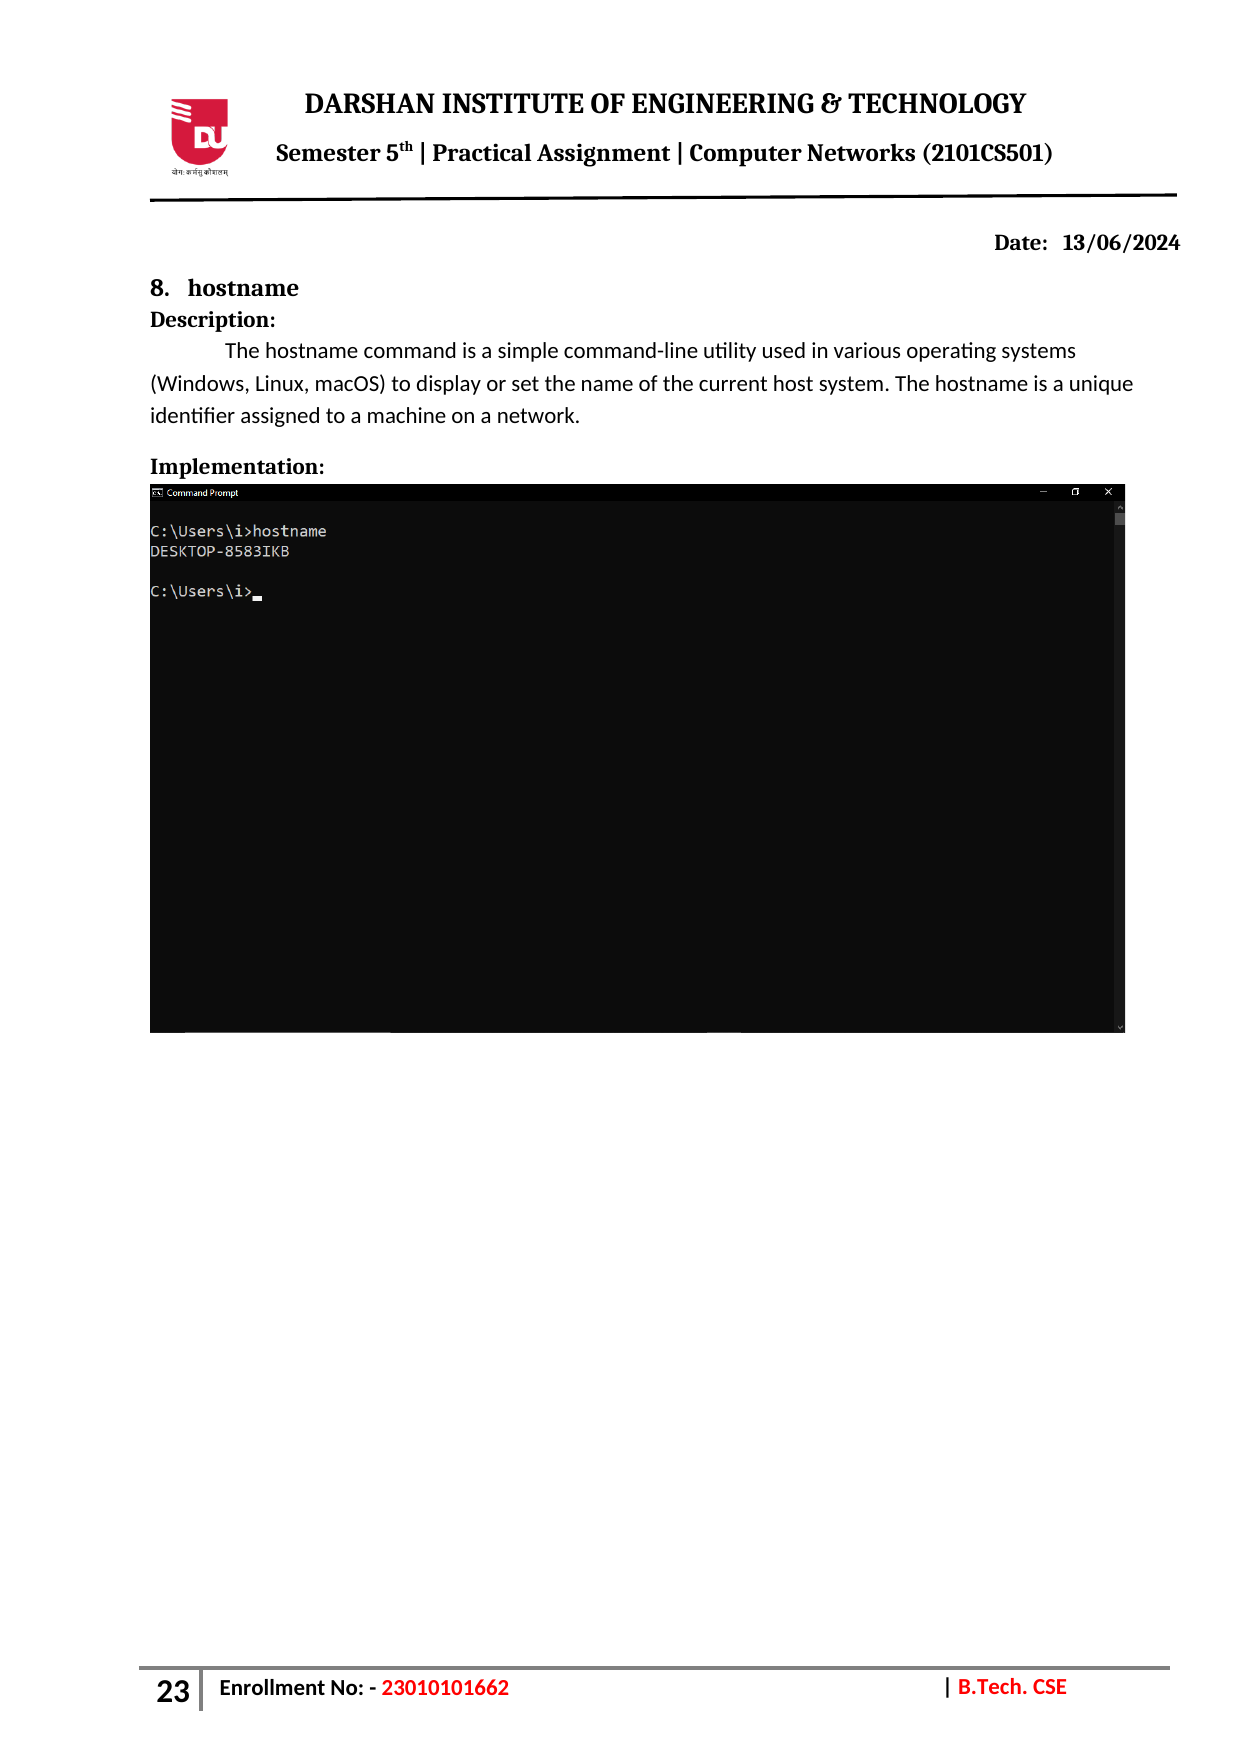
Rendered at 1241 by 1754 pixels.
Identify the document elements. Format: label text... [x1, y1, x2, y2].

subtitle Description: [150, 306, 1181, 333]
picture [150, 75, 242, 198]
subtitle Implementation: [150, 454, 1181, 480]
subtitle hostname [150, 273, 1181, 302]
picture [150, 484, 1125, 1033]
text The hostname command is a simple command-line utility used in various operating systems (Windows, Linux, macOS) to display or set the name of the current host system. The hostname is a unique identifier assigned to a machine on a network. [150, 337, 1181, 429]
